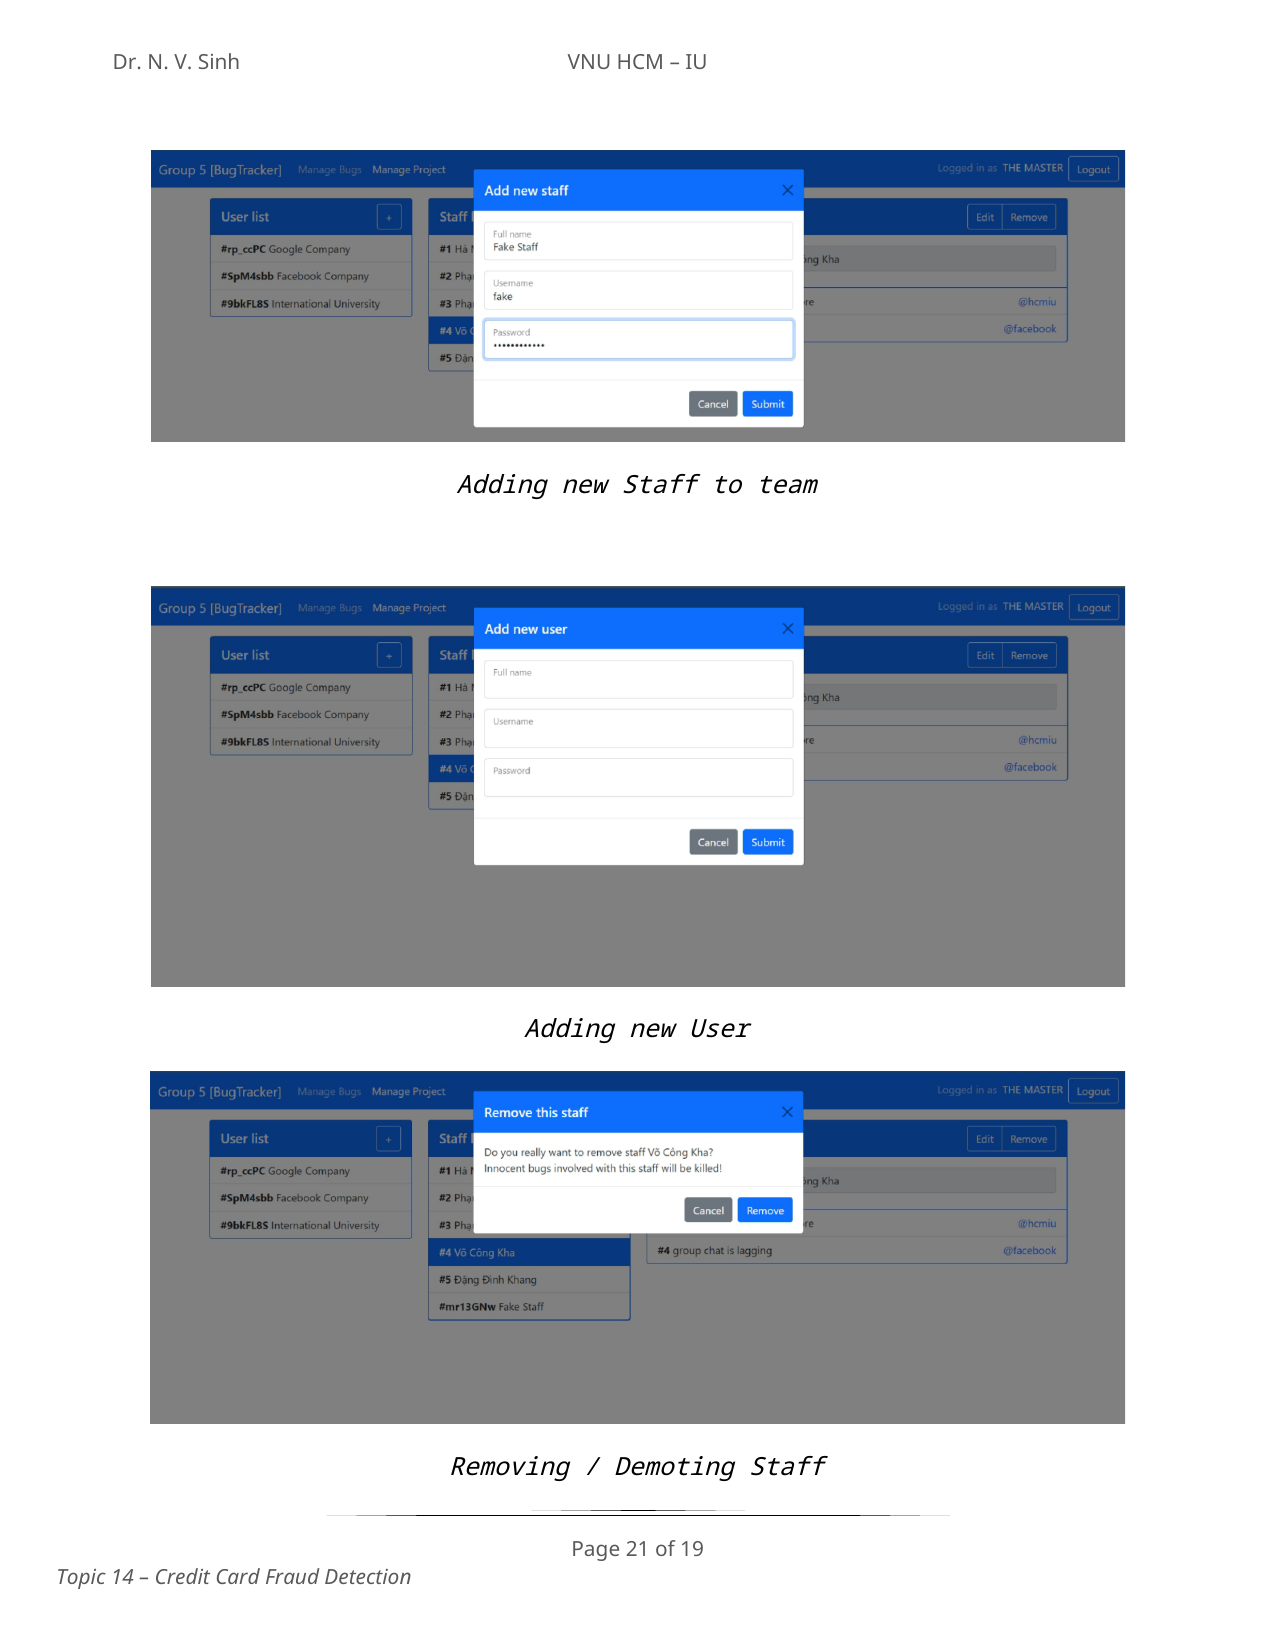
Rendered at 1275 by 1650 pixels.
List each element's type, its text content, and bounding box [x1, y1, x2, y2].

picture [150, 586, 1125, 987]
text Removing / Demoting Staff [150, 1448, 1125, 1482]
picture [150, 1071, 1125, 1424]
text Adding new Staff to team [150, 467, 1125, 501]
picture [150, 150, 1125, 442]
text Adding new User [150, 1011, 1125, 1045]
